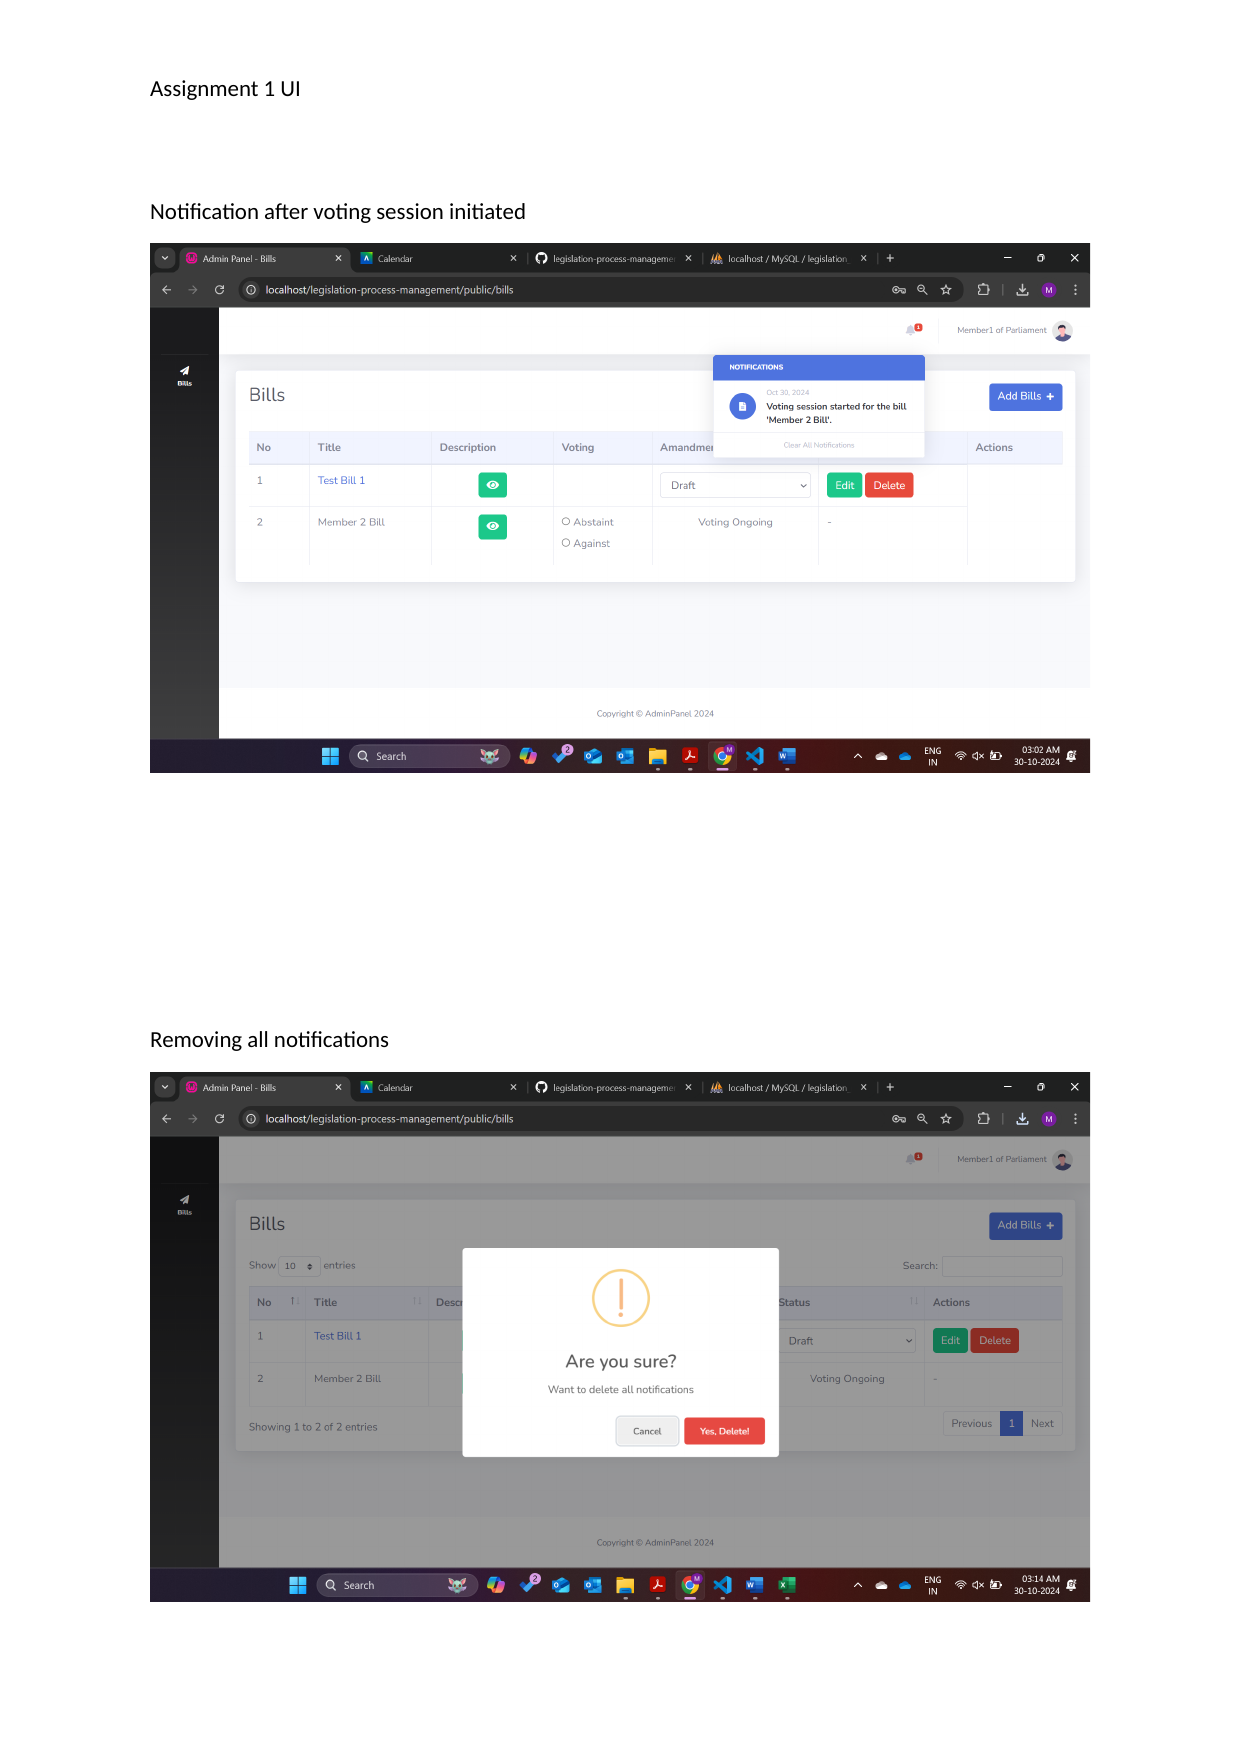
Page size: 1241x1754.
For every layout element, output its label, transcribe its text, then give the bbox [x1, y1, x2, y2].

picture [150, 1072, 1091, 1602]
text Notification after voting session initiated [150, 197, 1090, 225]
text Removing all notifications [150, 1026, 1090, 1054]
picture [150, 243, 1091, 773]
